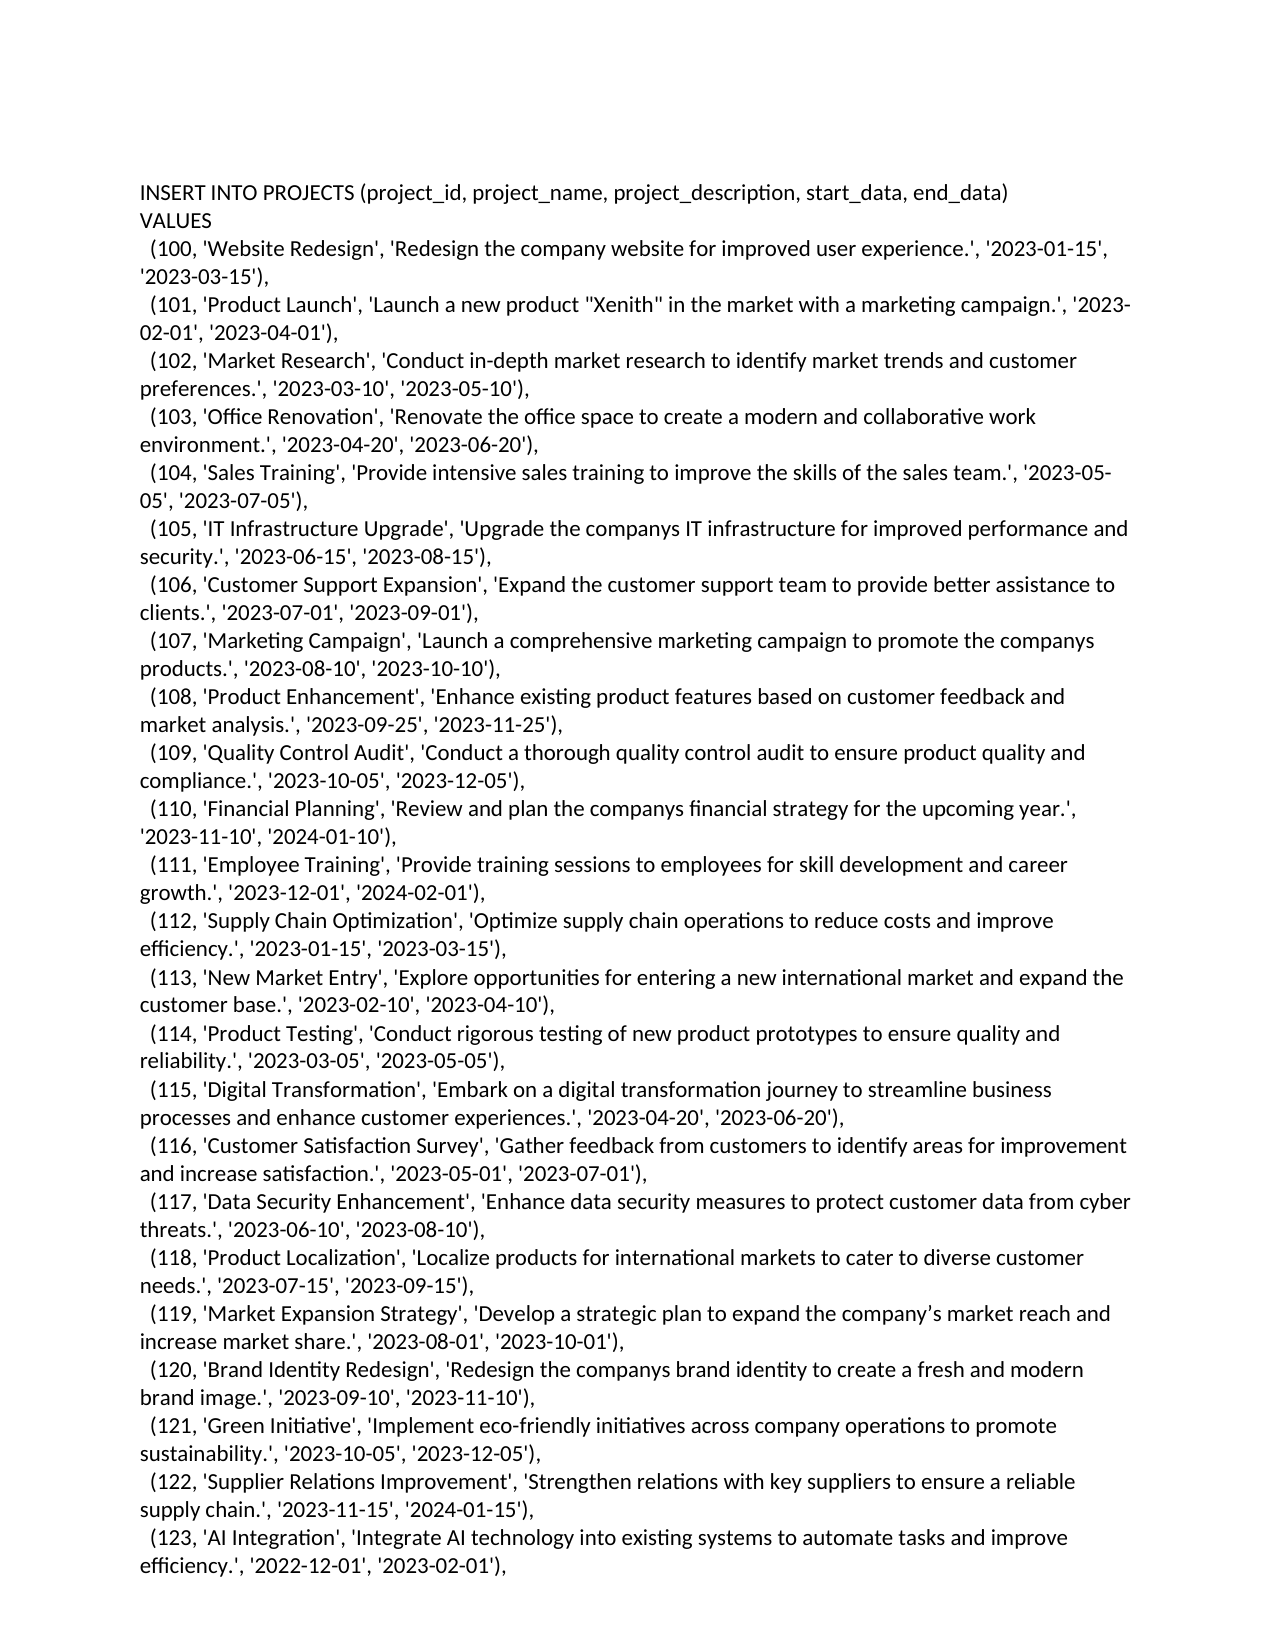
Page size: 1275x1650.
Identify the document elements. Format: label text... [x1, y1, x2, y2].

text VALUES [139, 206, 1135, 234]
text (120, 'Brand Identity Redesign', 'Redesign the companys brand identity to create a fresh and modern brand image.', '2023-09-10', '2023-11-10'), [139, 1355, 1135, 1411]
text (102, 'Market Research', 'Conduct in-depth market research to identify market trends and customer preferences.', '2023-03-10', '2023-05-10'), [139, 346, 1135, 402]
text (107, 'Marketing Campaign', 'Launch a comprehensive marketing campaign to promote the companys products.', '2023-08-10', '2023-10-10'), [139, 626, 1135, 682]
text (106, 'Customer Support Expansion', 'Expand the customer support team to provide better assistance to clients.', '2023-07-01', '2023-09-01'), [139, 570, 1135, 626]
text (103, 'Office Renovation', 'Renovate the office space to create a modern and collaborative work environment.', '2023-04-20', '2023-06-20'), [139, 402, 1135, 458]
text (113, 'New Market Entry', 'Explore opportunities for entering a new international market and expand the customer base.', '2023-02-10', '2023-04-10'), [139, 963, 1135, 1019]
text (118, 'Product Localization', 'Localize products for international markets to cater to diverse customer needs.', '2023-07-15', '2023-09-15'), [139, 1243, 1135, 1299]
text (122, 'Supplier Relations Improvement', 'Strengthen relations with key suppliers to ensure a reliable supply chain.', '2023-11-15', '2024-01-15'), [139, 1467, 1135, 1523]
text (100, 'Website Redesign', 'Redesign the company website for improved user experience.', '2023-01-15', '2023-03-15'), [139, 234, 1135, 290]
text (112, 'Supply Chain Optimization', 'Optimize supply chain operations to reduce costs and improve efficiency.', '2023-01-15', '2023-03-15'), [139, 907, 1135, 963]
text (117, 'Data Security Enhancement', 'Enhance data security measures to protect customer data from cyber threats.', '2023-06-10', '2023-08-10'), [139, 1187, 1135, 1243]
text (101, 'Product Launch', 'Launch a new product "Xenith" in the market with a marketing campaign.', '2023-02-01', '2023-04-01'), [139, 290, 1135, 346]
text (109, 'Quality Control Audit', 'Conduct a thorough quality control audit to ensure product quality and compliance.', '2023-10-05', '2023-12-05'), [139, 738, 1135, 794]
text (123, 'AI Integration', 'Integrate AI technology into existing systems to automate tasks and improve efficiency.', '2022-12-01', '2023-02-01'), [139, 1523, 1135, 1579]
text (105, 'IT Infrastructure Upgrade', 'Upgrade the companys IT infrastructure for improved performance and security.', '2023-06-15', '2023-08-15'), [139, 514, 1135, 570]
text (119, 'Market Expansion Strategy', 'Develop a strategic plan to expand the company’s market reach and increase market share.', '2023-08-01', '2023-10-01'), [139, 1299, 1135, 1355]
text INSERT INTO PROJECTS (project_id, project_name, project_description, start_data, end_data) [139, 178, 1135, 206]
text (104, 'Sales Training', 'Provide intensive sales training to improve the skills of the sales team.', '2023-05-05', '2023-07-05'), [139, 458, 1135, 514]
text (114, 'Product Testing', 'Conduct rigorous testing of new product prototypes to ensure quality and reliability.', '2023-03-05', '2023-05-05'), [139, 1019, 1135, 1075]
text (121, 'Green Initiative', 'Implement eco-friendly initiatives across company operations to promote sustainability.', '2023-10-05', '2023-12-05'), [139, 1411, 1135, 1467]
text (111, 'Employee Training', 'Provide training sessions to employees for skill development and career growth.', '2023-12-01', '2024-02-01'), [139, 851, 1135, 907]
text (108, 'Product Enhancement', 'Enhance existing product features based on customer feedback and market analysis.', '2023-09-25', '2023-11-25'), [139, 682, 1135, 738]
text (115, 'Digital Transformation', 'Embark on a digital transformation journey to streamline business processes and enhance customer experiences.', '2023-04-20', '2023-06-20'), [139, 1075, 1135, 1131]
text (110, 'Financial Planning', 'Review and plan the companys financial strategy for the upcoming year.', '2023-11-10', '2024-01-10'), [139, 794, 1135, 851]
text (116, 'Customer Satisfaction Survey', 'Gather feedback from customers to identify areas for improvement and increase satisfaction.', '2023-05-01', '2023-07-01'), [139, 1131, 1135, 1187]
